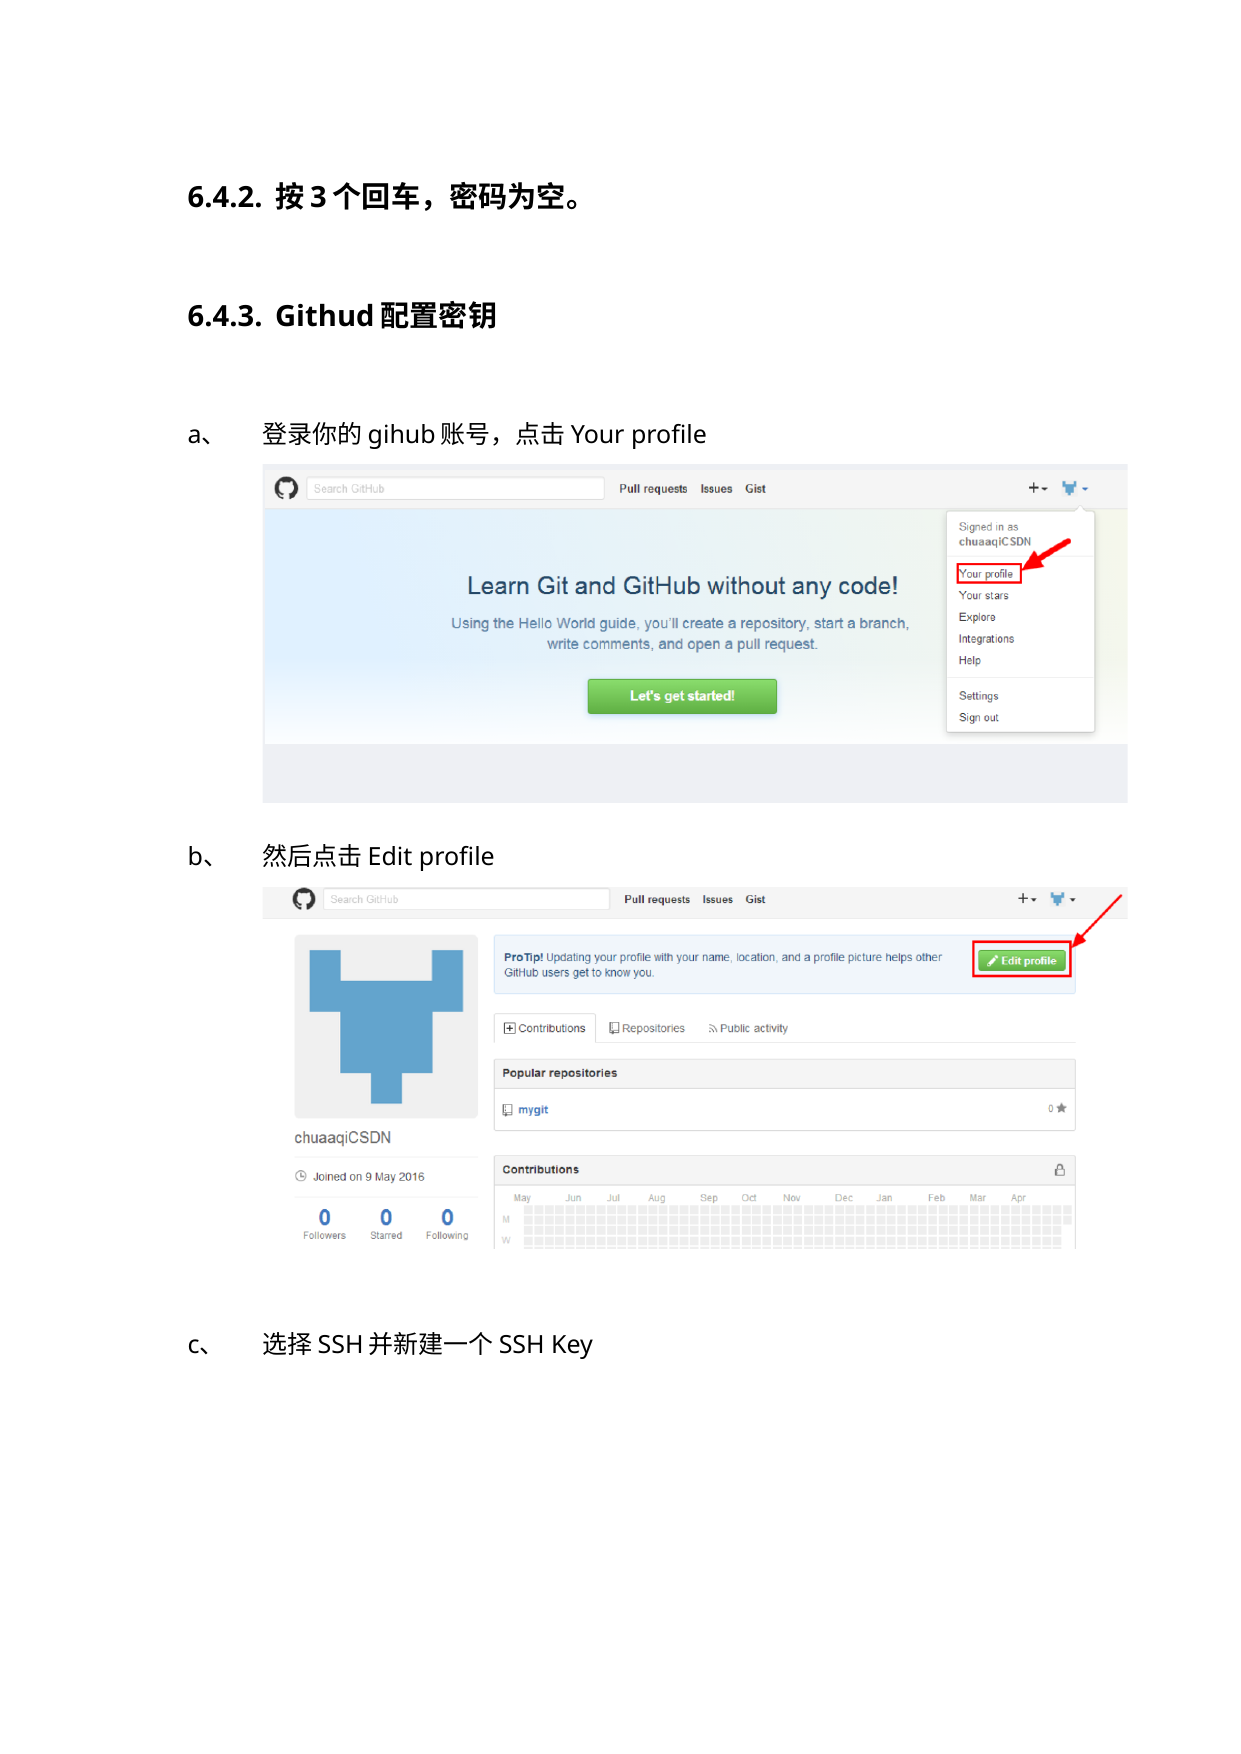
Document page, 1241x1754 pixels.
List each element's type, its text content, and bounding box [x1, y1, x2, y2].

list 选择SSH并新建一个SSH Key [187, 1310, 1053, 1375]
subtitle Githud配置密钥 [187, 281, 1053, 346]
list 然后点击Edit profile [187, 822, 1053, 887]
list 登录你的gihub账号，点击Your profile [187, 400, 1053, 465]
subtitle 按3个回车，密码为空。 [187, 162, 1053, 227]
picture [262, 464, 1128, 803]
picture [262, 887, 1128, 1285]
